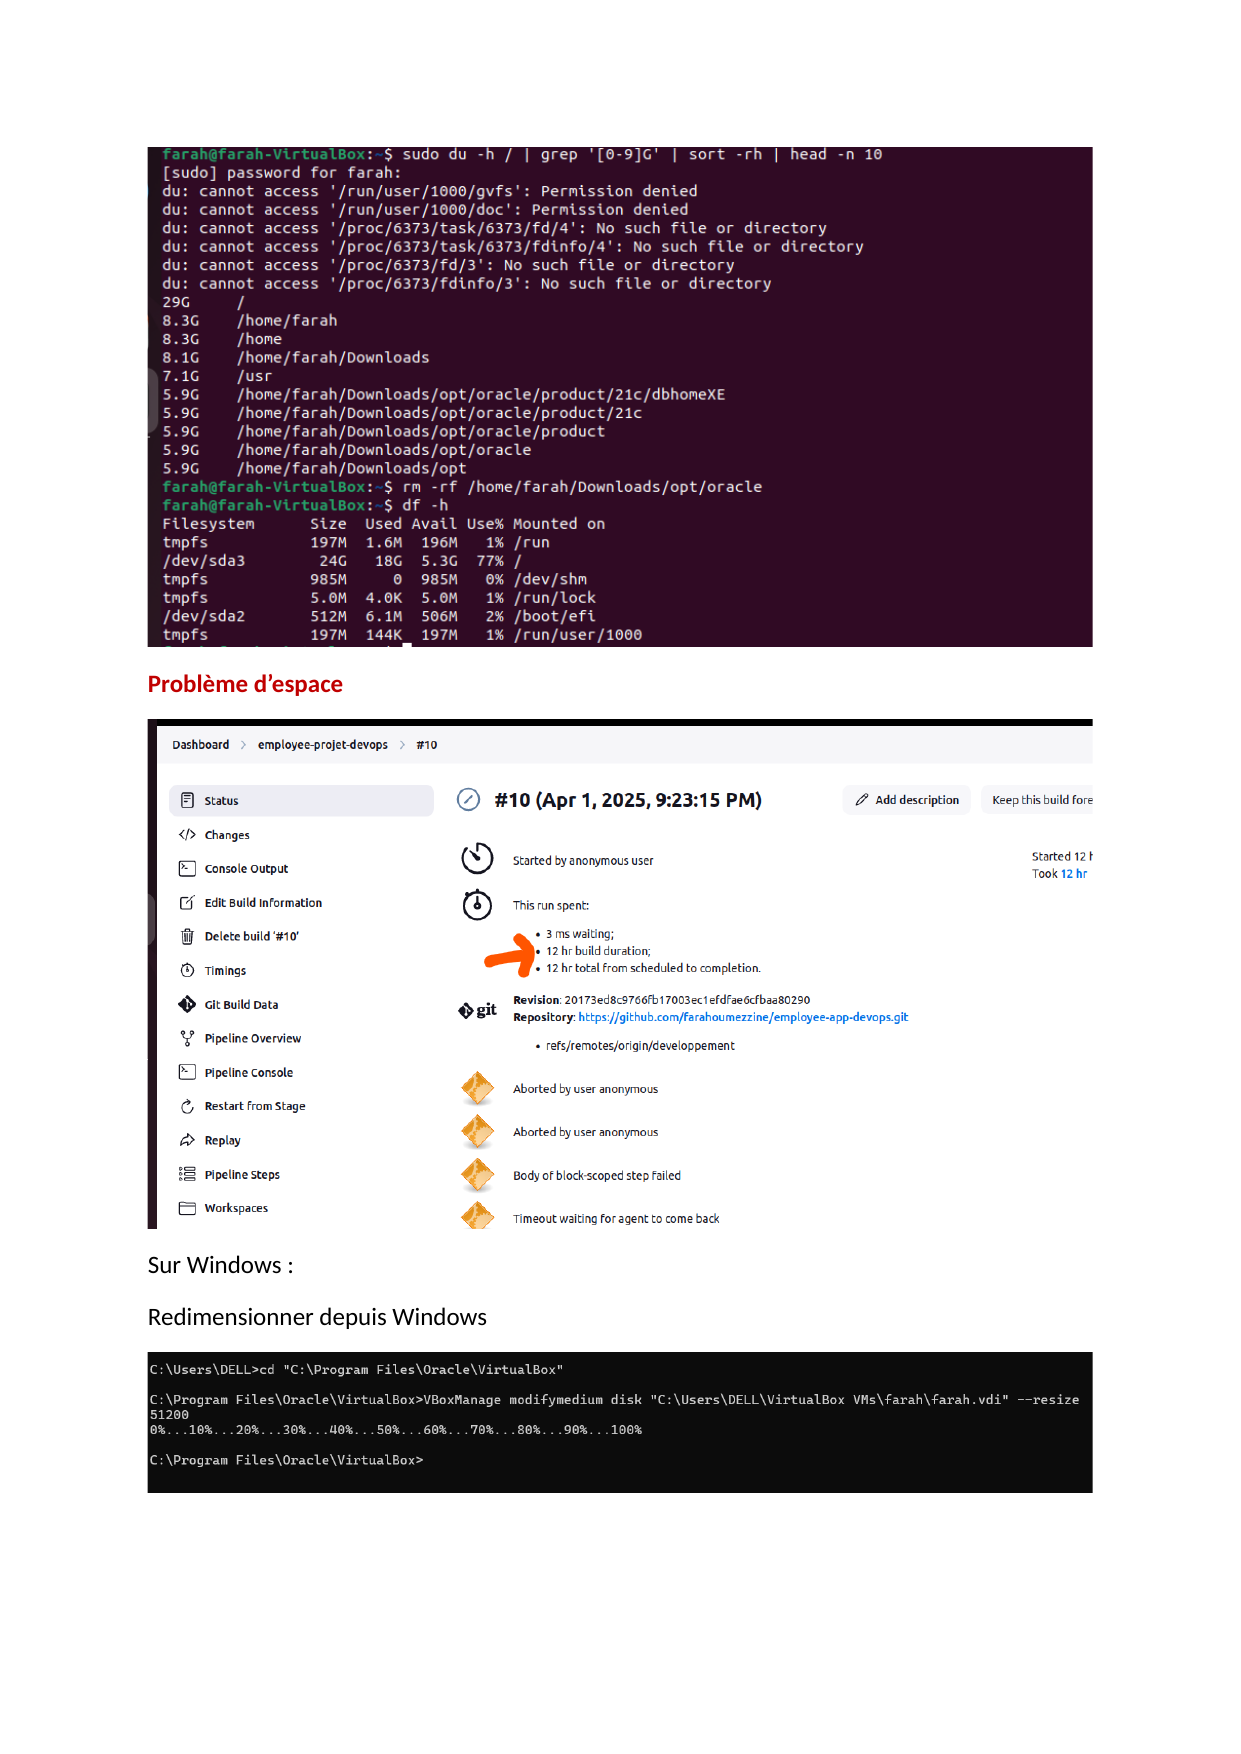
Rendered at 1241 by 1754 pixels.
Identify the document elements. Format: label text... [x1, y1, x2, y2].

picture [147, 1352, 1093, 1493]
picture [147, 147, 1093, 647]
text Redimensionner depuis Windows [148, 1301, 1093, 1332]
text Problème d’espace [148, 668, 1093, 698]
picture [147, 719, 1093, 1229]
text Sur Windows : [148, 1249, 1093, 1280]
